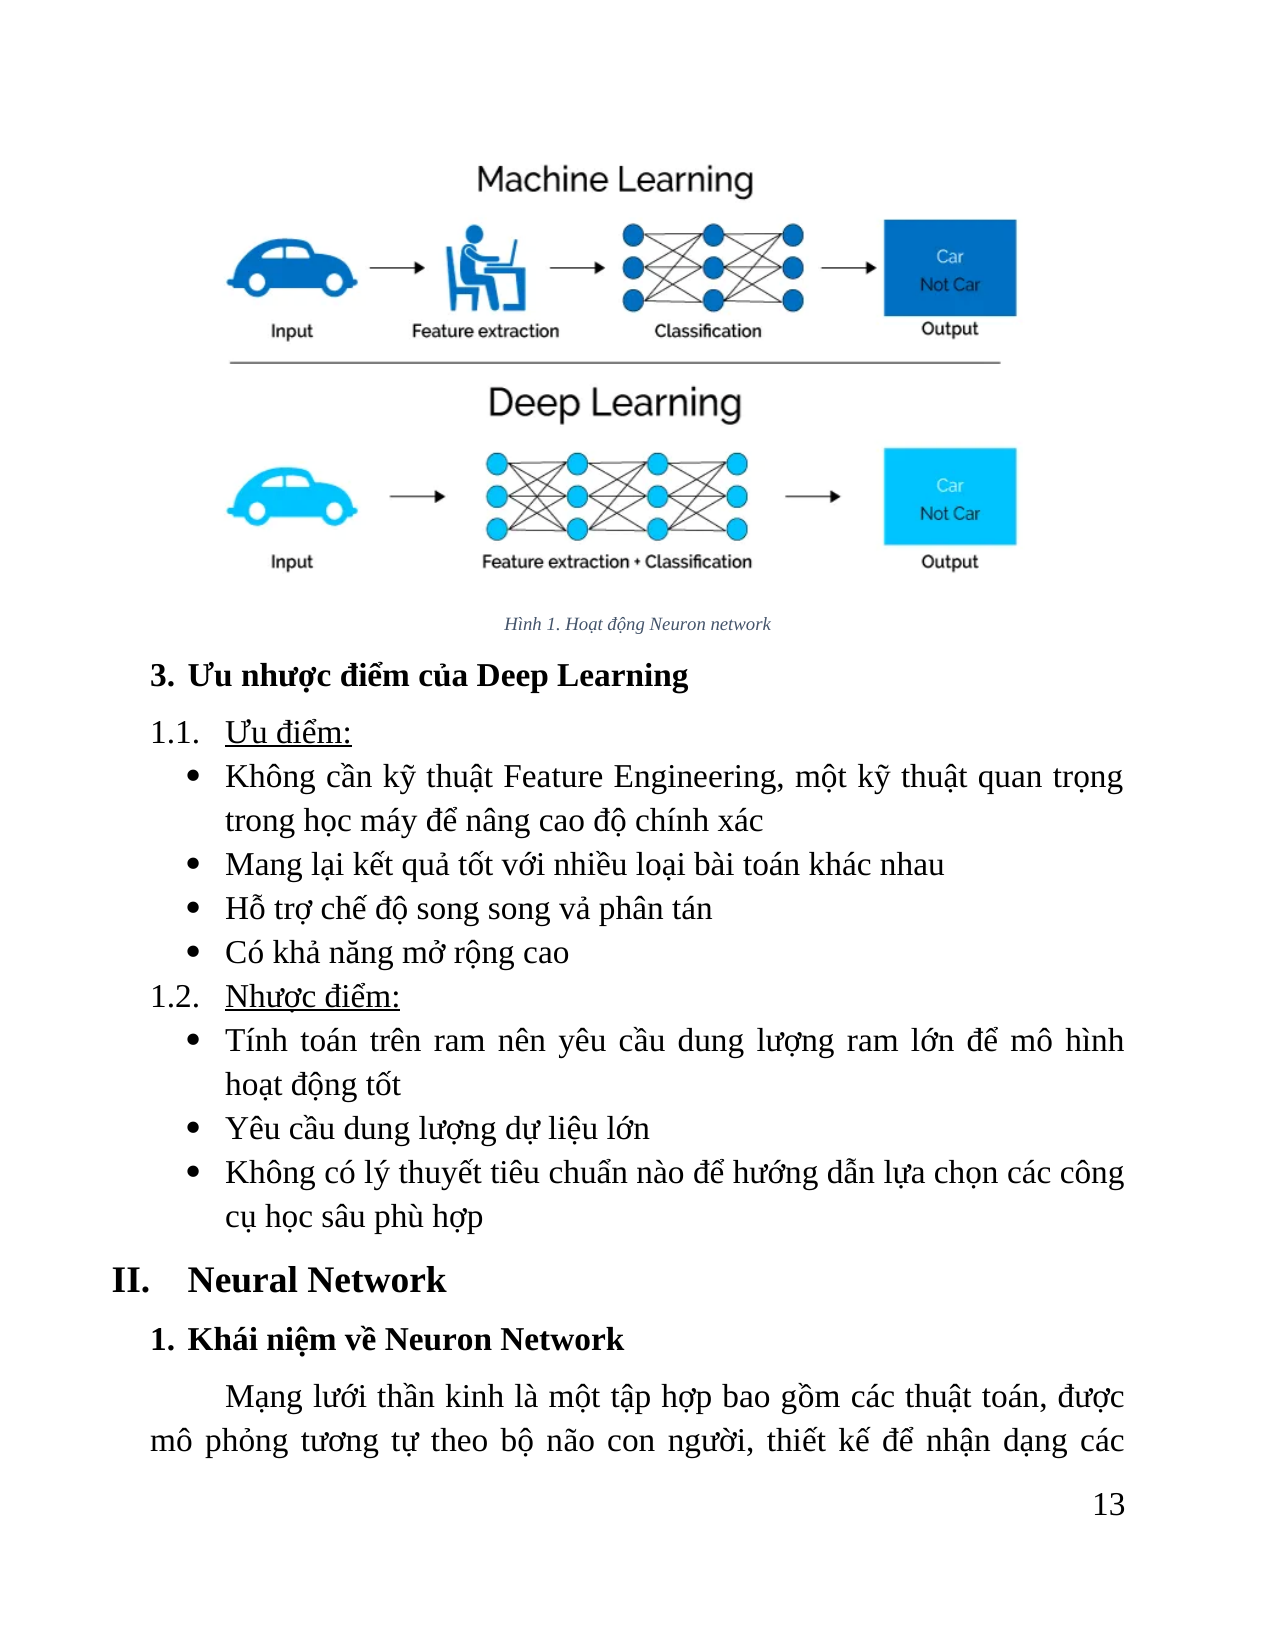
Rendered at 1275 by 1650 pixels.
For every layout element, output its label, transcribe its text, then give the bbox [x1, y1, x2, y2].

list Ưu điểm: [150, 712, 1125, 750]
list Yêu cầu dung lượng dự liệu lớn [187, 1108, 1125, 1147]
subtitle Ưu nhược điểm của Deep Learning [150, 655, 1125, 694]
list Nhược điểm: [150, 976, 1125, 1015]
list Hỗ trợ chế độ song song vả phân tán [187, 888, 1125, 927]
list Có khả năng mở rộng cao [187, 932, 1125, 971]
list Không có lý thuyết tiêu chuẩn nào để hướng dẫn lựa chọn các công cụ học sâu phù hợp [187, 1153, 1125, 1235]
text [150, 1376, 1125, 1458]
list Mang lại kết quả tốt với nhiều loại bài toán khác nhau [187, 844, 1125, 882]
picture [185, 150, 1090, 597]
list Không cần kỹ thuật Feature Engineering, một kỹ thuật quan trọng trong học máy để nâng cao độ chính xác [187, 756, 1125, 838]
subtitle Neural Network [150, 1257, 1125, 1301]
subtitle Khái niệm về Neuron Network [150, 1319, 1125, 1358]
list Tính toán trên ram nên yêu cầu dung lượng ram lớn để mô hình hoạt động tốt [187, 1020, 1125, 1103]
